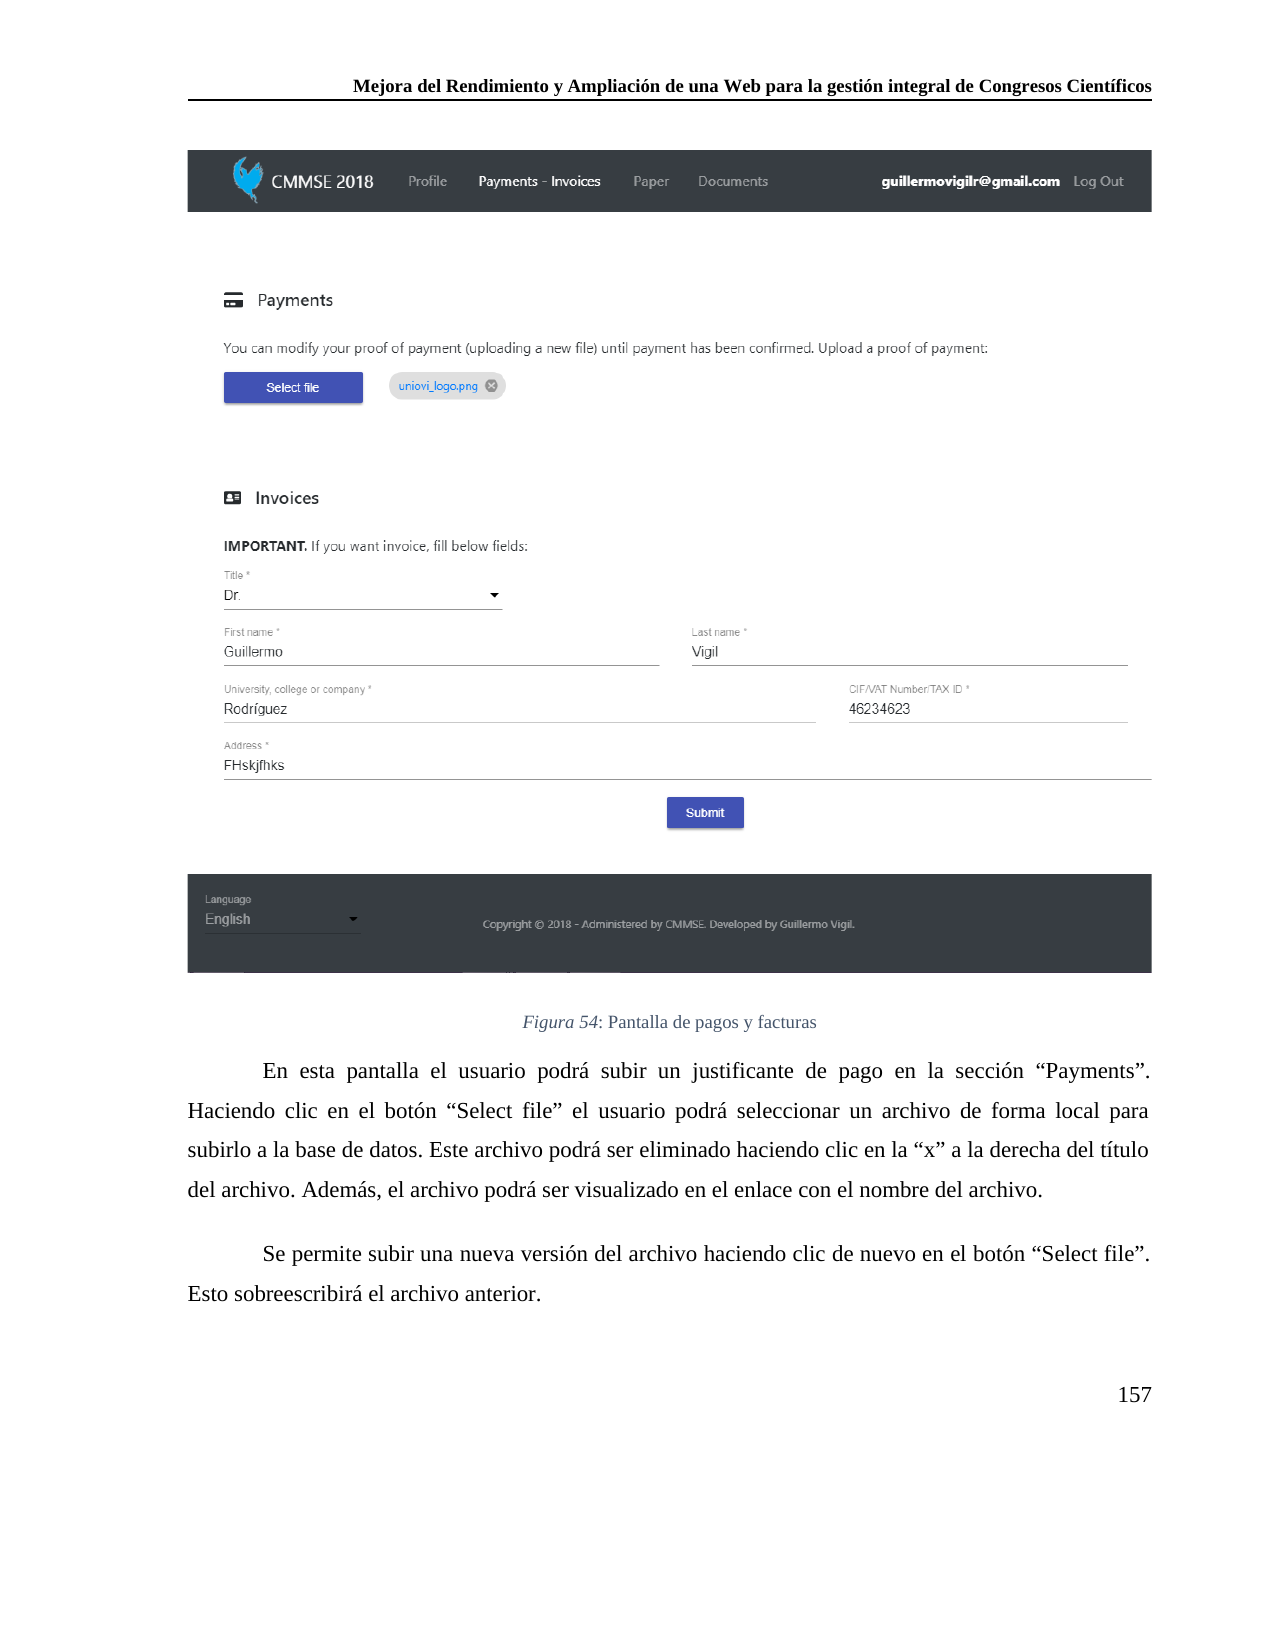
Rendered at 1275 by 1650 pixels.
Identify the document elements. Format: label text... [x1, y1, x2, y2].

text Figura 54: Pantalla de pagos y facturas [187, 1011, 1152, 1033]
picture [187, 150, 1152, 973]
text En esta pantalla el usuario podrá subir un justificante de pago en la sección “Payments”. Haciendo clic en el botón “Select file” el usuario podrá seleccionar un archivo de forma local para subirlo a la base de datos. Este archivo podrá ser eliminado haciendo clic en la “x” a la derecha del título del archivo. Además, el archivo podrá ser visualizado en el enlace con el nombre del archivo. [187, 1058, 1152, 1202]
text Se permite subir una nueva versión del archivo haciendo clic de nuevo en el botón “Select file”. Esto sobreescribirá el archivo anterior. [187, 1241, 1152, 1306]
